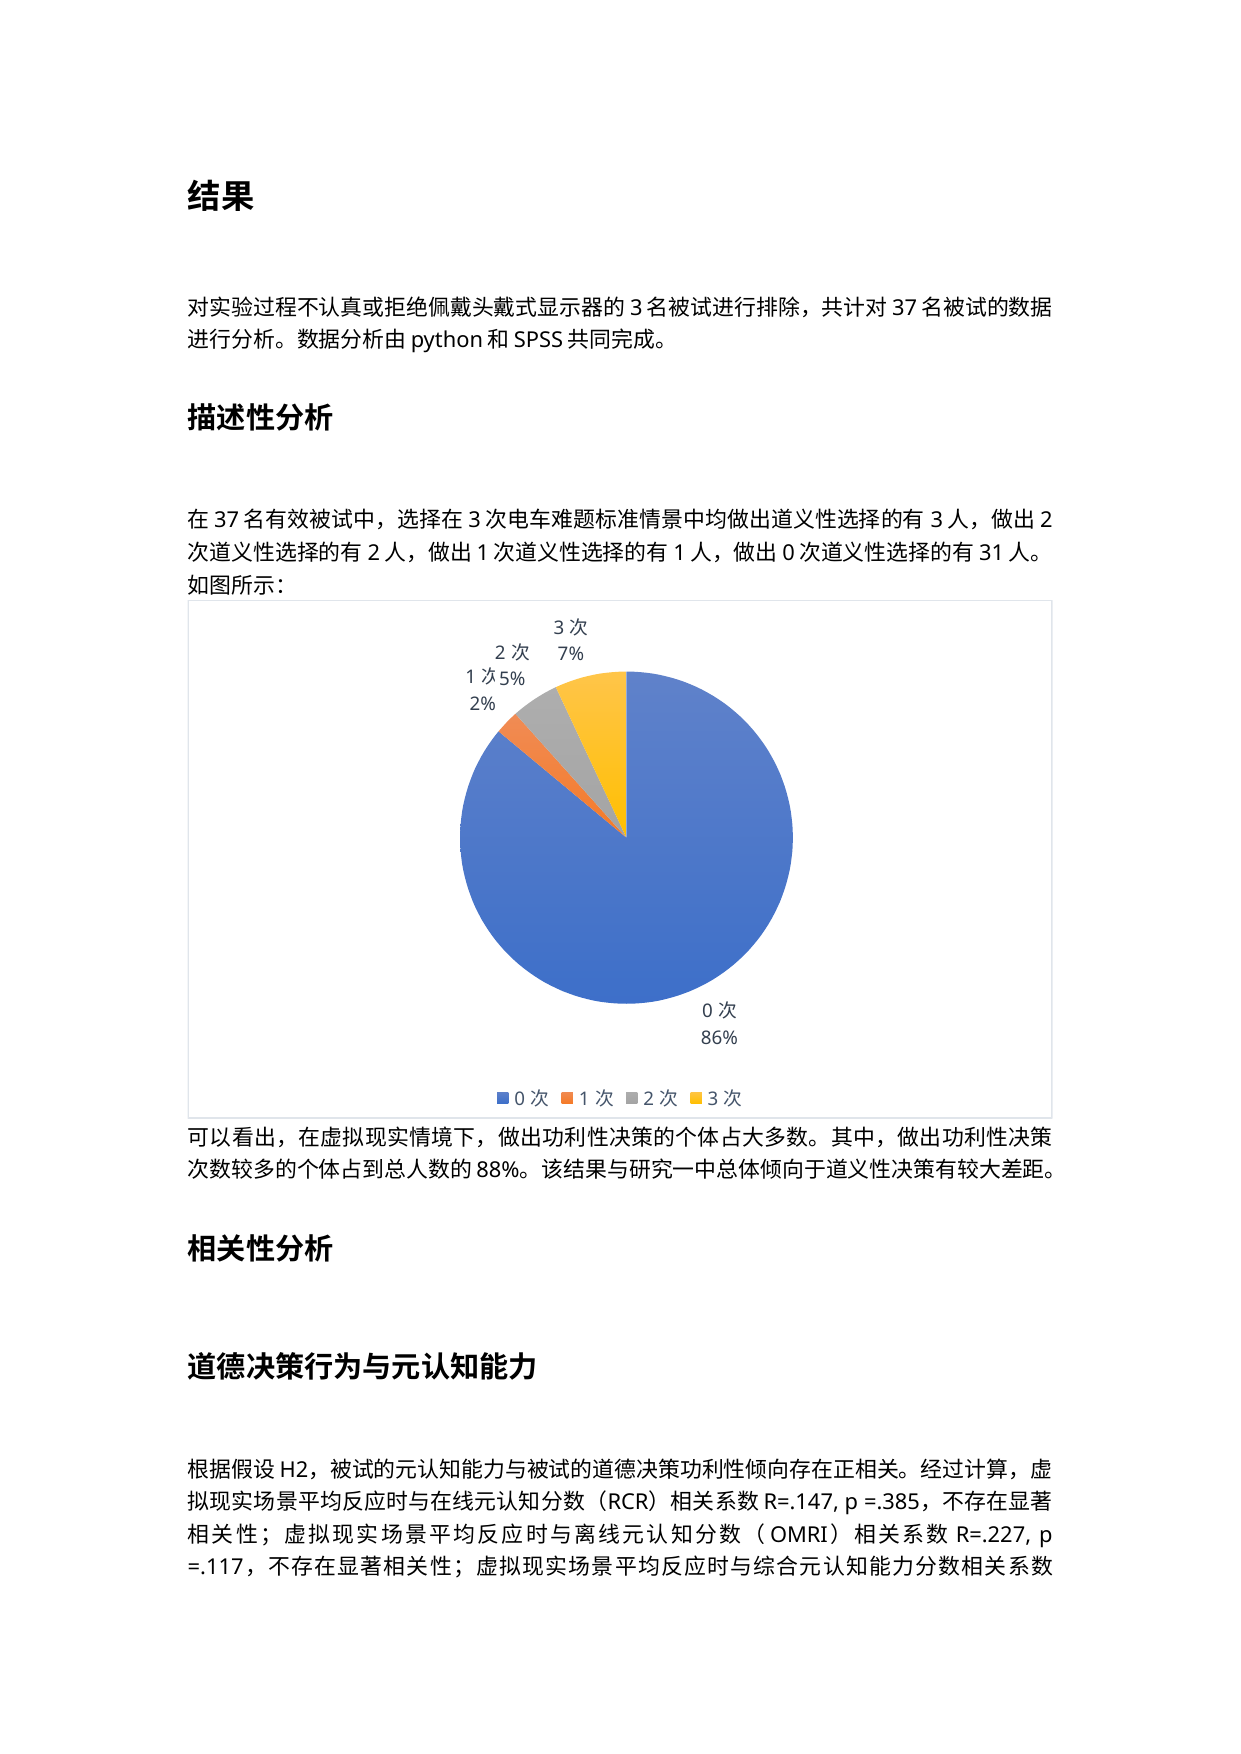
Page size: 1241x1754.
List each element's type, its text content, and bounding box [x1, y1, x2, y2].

text 对实验过程不认真或拒绝佩戴头戴式显示器的3名被试进行排除，共计对37名被试的数据进行分析。数据分析由python和SPSS共同完成。 [187, 289, 1053, 354]
subtitle 描述性分析 [187, 383, 1053, 448]
text 可以看出，在虚拟现实情境下，做出功利性决策的个体占大多数。其中，做出功利性决策次数较多的个体占到总人数的88%。该结果与研究一中总体倾向于道义性决策有较大差距。 [187, 1120, 1053, 1185]
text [187, 1452, 1053, 1582]
subtitle 道德决策行为与元认知能力 [187, 1333, 1053, 1398]
text 在37名有效被试中，选择在3次电车难题标准情景中均做出道义性选择的有3人，做出2次道义性选择的有2人，做出1次道义性选择的有1人，做出0次道义性选择的有31人。如图所示： [187, 502, 1053, 600]
subtitle 结果 [187, 162, 1053, 227]
subtitle 相关性分析 [187, 1214, 1053, 1279]
